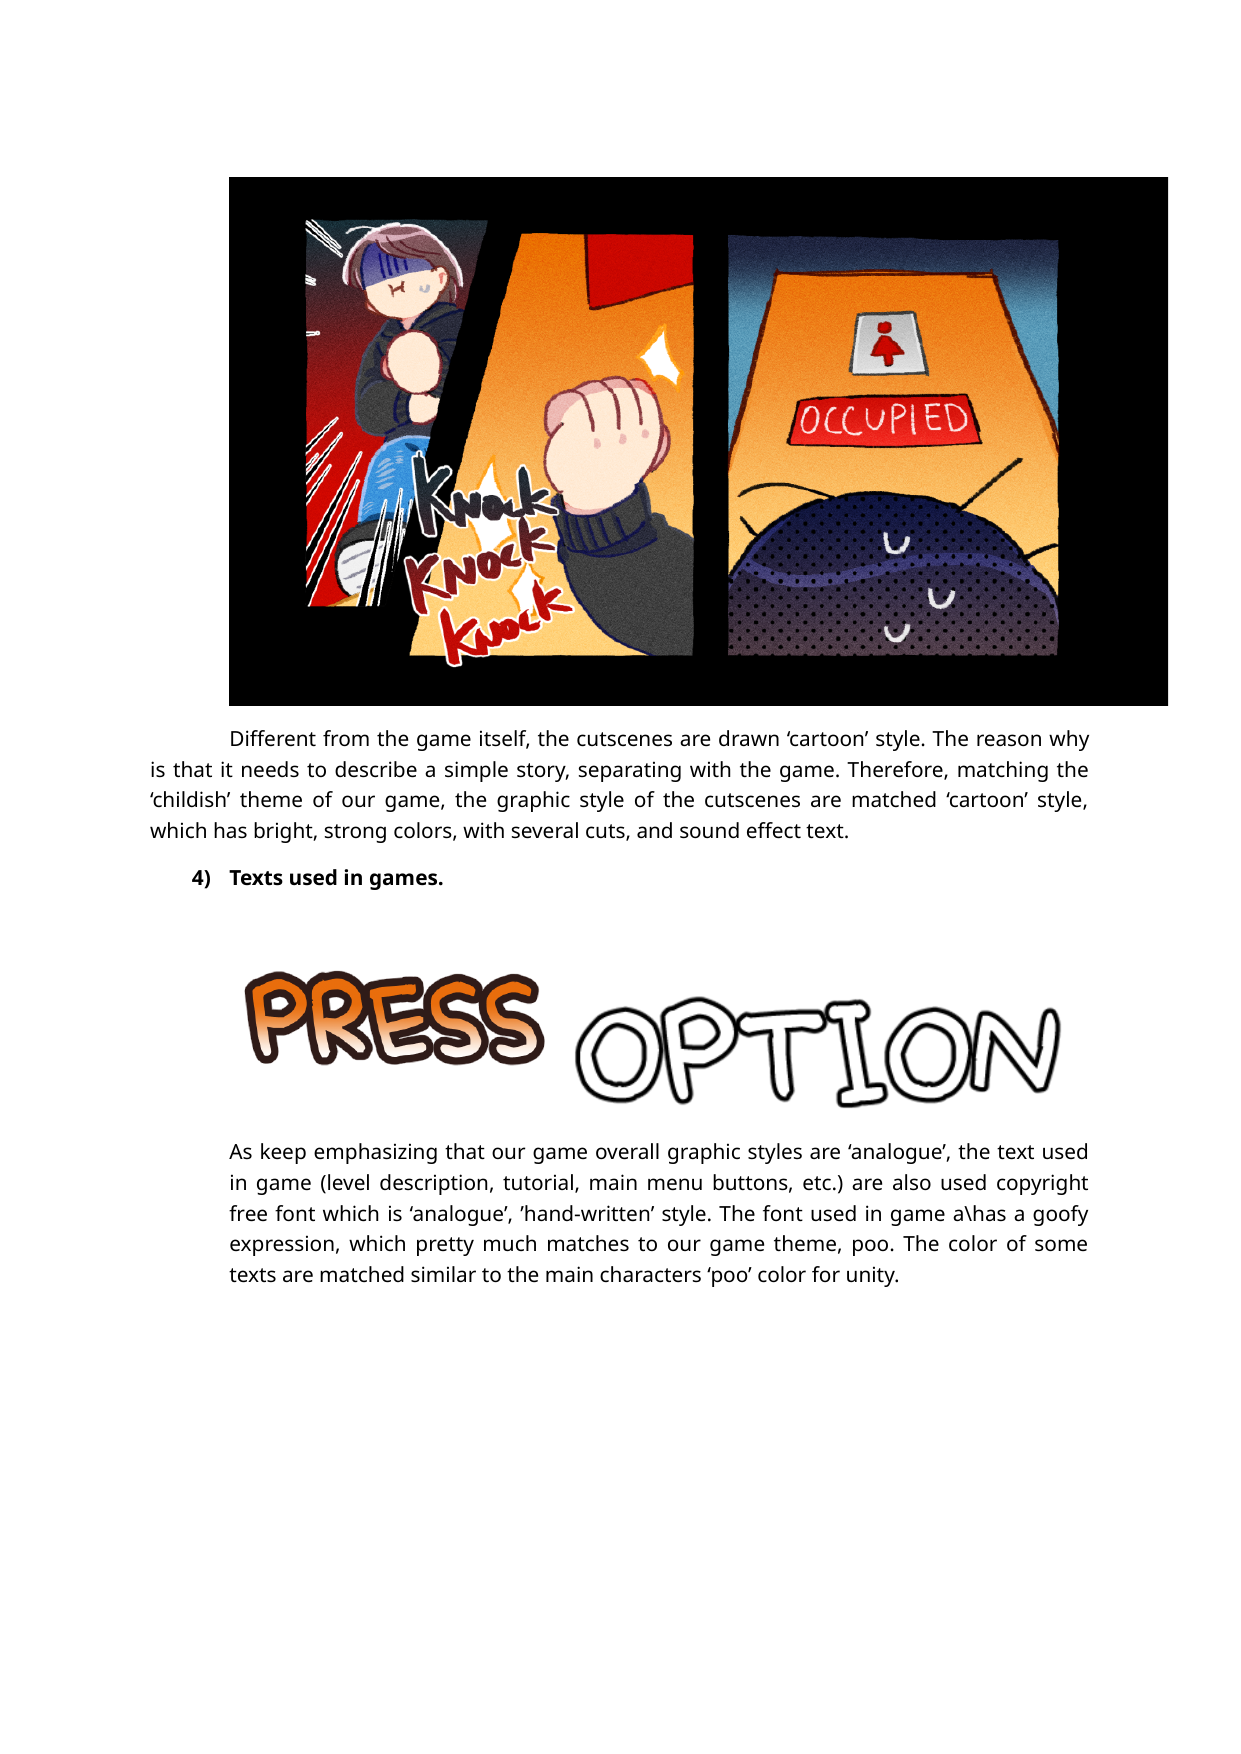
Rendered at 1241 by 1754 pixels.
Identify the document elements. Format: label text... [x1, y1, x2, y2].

list As keep emphasizing that our game overall graphic styles are ‘analogue’, the text used in game (level description, tutorial, main menu buttons, etc.) are also used copyright free font which is ‘analogue’, ’hand-written’ style. The font used in game a\has a goofy expression, which pretty much matches to our game theme, poo. The color of some texts are matched similar to the main characters ‘poo’ color for unity. [229, 1137, 1090, 1288]
list Different from the game itself, the cutscenes are drawn ‘cartoon’ style. The reason why is that it needs to describe a simple story, separating with the game. Therefore, matching the ‘childish’ theme of our game, the graphic style of the cutscenes are matched ‘cartoon’ style, which has bright, strong colors, with several cuts, and sound effect text. [150, 724, 1090, 844]
picture [229, 177, 1169, 706]
list Texts used in games. [192, 863, 1090, 892]
picture [229, 910, 1080, 1119]
